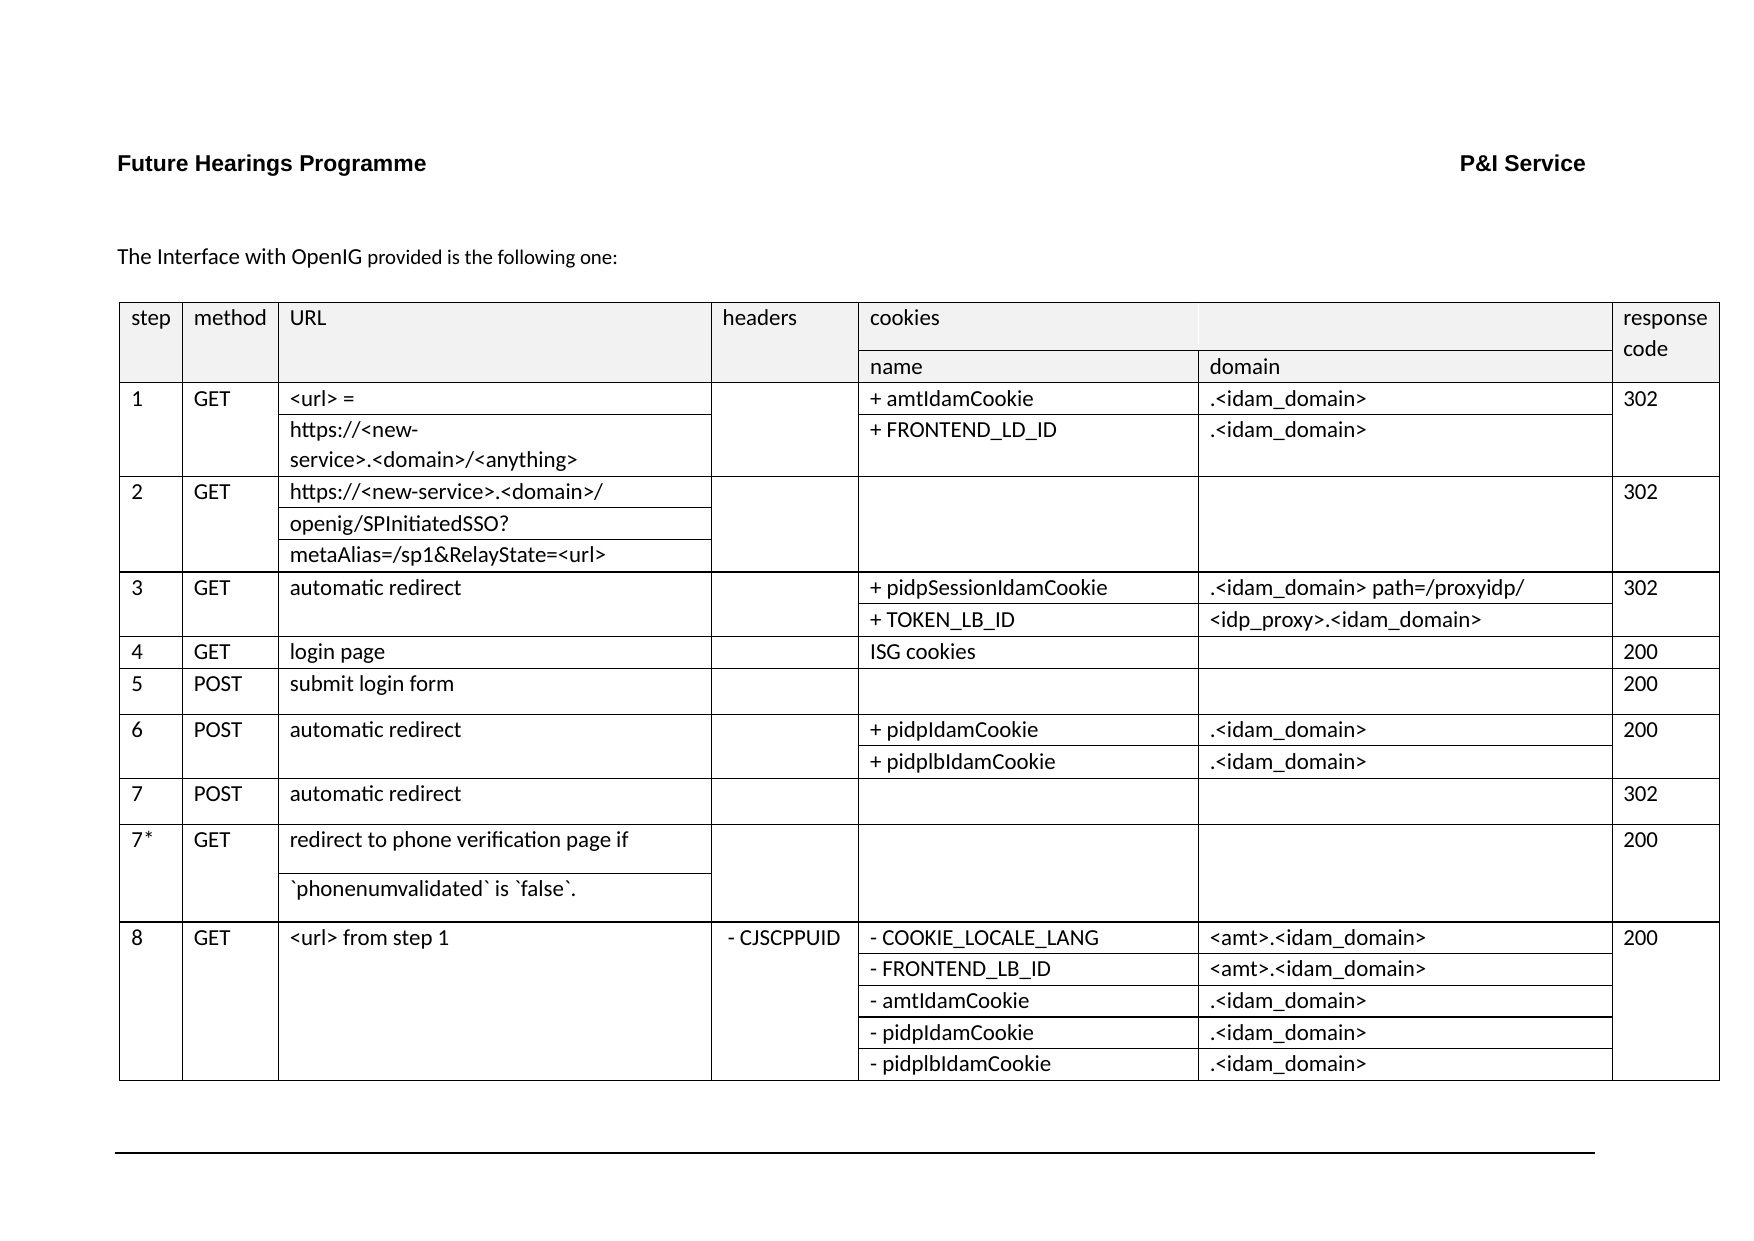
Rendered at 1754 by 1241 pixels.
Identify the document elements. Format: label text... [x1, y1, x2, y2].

table_cell + amtIdamCookie [859, 383, 1198, 414]
table_cell .<idam_domain> [1199, 1049, 1612, 1080]
table_cell 3 [120, 573, 182, 636]
table_cell submit login form [279, 669, 711, 714]
table_cell automatic redirect [279, 573, 711, 636]
table_cell 302 [1613, 477, 1719, 571]
table_cell [712, 477, 858, 571]
table_header method [183, 303, 278, 382]
table_cell 7* [120, 825, 182, 921]
table_cell + FRONTEND_LD_ID [859, 415, 1198, 476]
table_cell 7 [120, 779, 182, 824]
table_cell [859, 669, 1198, 714]
table_header cookies [859, 303, 1198, 350]
table_cell 200 [1613, 923, 1719, 1080]
table_cell [712, 669, 858, 714]
table_cell 302 [1613, 383, 1719, 476]
table_cell - CJSCPPUID [712, 923, 858, 1080]
table_cell .<idam_domain> [1199, 415, 1612, 476]
table_cell POST [183, 779, 278, 824]
table_header [1199, 303, 1612, 350]
table_cell 302 [1613, 573, 1719, 636]
table_cell [1199, 637, 1612, 668]
table_cell 200 [1613, 669, 1719, 714]
table_header URL [279, 303, 711, 382]
table_cell [859, 825, 1198, 921]
table_cell 5 [120, 669, 182, 714]
table_cell automatic redirect [279, 779, 711, 824]
table_cell [1199, 477, 1612, 571]
table_cell + pidplbIdamCookie [859, 746, 1198, 778]
table_cell [712, 825, 858, 921]
table_cell [1199, 669, 1612, 714]
table_cell - COOKIE_LOCALE_LANG [859, 923, 1198, 953]
table_cell - FRONTEND_LB_ID [859, 954, 1198, 985]
table_cell login page [279, 637, 711, 668]
table_header response code [1613, 303, 1719, 382]
table_cell metaAlias=/sp1&RelayState=<url> [279, 540, 711, 571]
table_header headers [712, 303, 858, 382]
table_cell .<idam_domain> [1199, 746, 1612, 778]
table_cell GET [183, 383, 278, 476]
table_cell <amt>.<idam_domain> [1199, 954, 1612, 985]
table_cell .<idam_domain> [1199, 986, 1612, 1016]
table_cell POST [183, 715, 278, 778]
table_cell https://<new-service>.<domain>/ [279, 477, 711, 507]
table_cell 200 [1613, 825, 1719, 921]
table_cell [1199, 779, 1612, 824]
table_cell `phonenumvalidated` is `false`. [279, 874, 711, 921]
table_cell [712, 383, 858, 476]
table_cell https://<new- service>.<domain>/<anything> [279, 415, 711, 476]
table_cell openig/SPInitiatedSSO? [279, 508, 711, 539]
table_cell [1199, 825, 1612, 921]
table_cell GET [183, 825, 278, 921]
table_cell + pidpIdamCookie [859, 715, 1198, 745]
text The Interface with OpenIG provided is the following one: [117, 242, 1543, 270]
table_cell + TOKEN_LB_ID [859, 604, 1198, 636]
table_cell redirect to phone verification page if [279, 825, 711, 872]
table_cell <amt>.<idam_domain> [1199, 923, 1612, 953]
table_cell automatic redirect [279, 715, 711, 778]
table_cell 1 [120, 383, 182, 476]
table_cell GET [183, 573, 278, 636]
table_cell ISG cookies [859, 637, 1198, 668]
table_cell .<idam_domain> path=/proxyidp/ [1199, 573, 1612, 603]
table_cell [712, 637, 858, 668]
table_cell POST [183, 669, 278, 714]
table_cell GET [183, 923, 278, 1080]
table_cell .<idam_domain> [1199, 383, 1612, 414]
table_cell domain [1199, 351, 1612, 382]
table_cell [712, 779, 858, 824]
table_cell [712, 573, 858, 636]
text Future Hearings Programme P&I Service [117, 150, 1593, 176]
table_cell 6 [120, 715, 182, 778]
table_cell <url> = [279, 383, 711, 414]
table_cell [712, 715, 858, 778]
table_cell - pidplbIdamCookie [859, 1049, 1198, 1080]
table_cell <url> from step 1 [279, 923, 711, 1080]
table_cell [859, 779, 1198, 824]
table_cell 2 [120, 477, 182, 571]
table_cell [859, 477, 1198, 571]
table_cell 200 [1613, 715, 1719, 778]
table_cell .<idam_domain> [1199, 715, 1612, 745]
table_cell <idp_proxy>.<idam_domain> [1199, 604, 1612, 636]
table_cell 4 [120, 637, 182, 668]
table_cell .<idam_domain> [1199, 1018, 1612, 1048]
table_cell 8 [120, 923, 182, 1080]
table_cell GET [183, 477, 278, 571]
table_cell 200 [1613, 637, 1719, 668]
table_cell GET [183, 637, 278, 668]
table_cell - pidpIdamCookie [859, 1018, 1198, 1048]
table_cell - amtIdamCookie [859, 986, 1198, 1016]
table_cell 302 [1613, 779, 1719, 824]
table_cell name [859, 351, 1198, 382]
table_cell + pidpSessionIdamCookie [859, 573, 1198, 603]
table_header step [120, 303, 182, 382]
